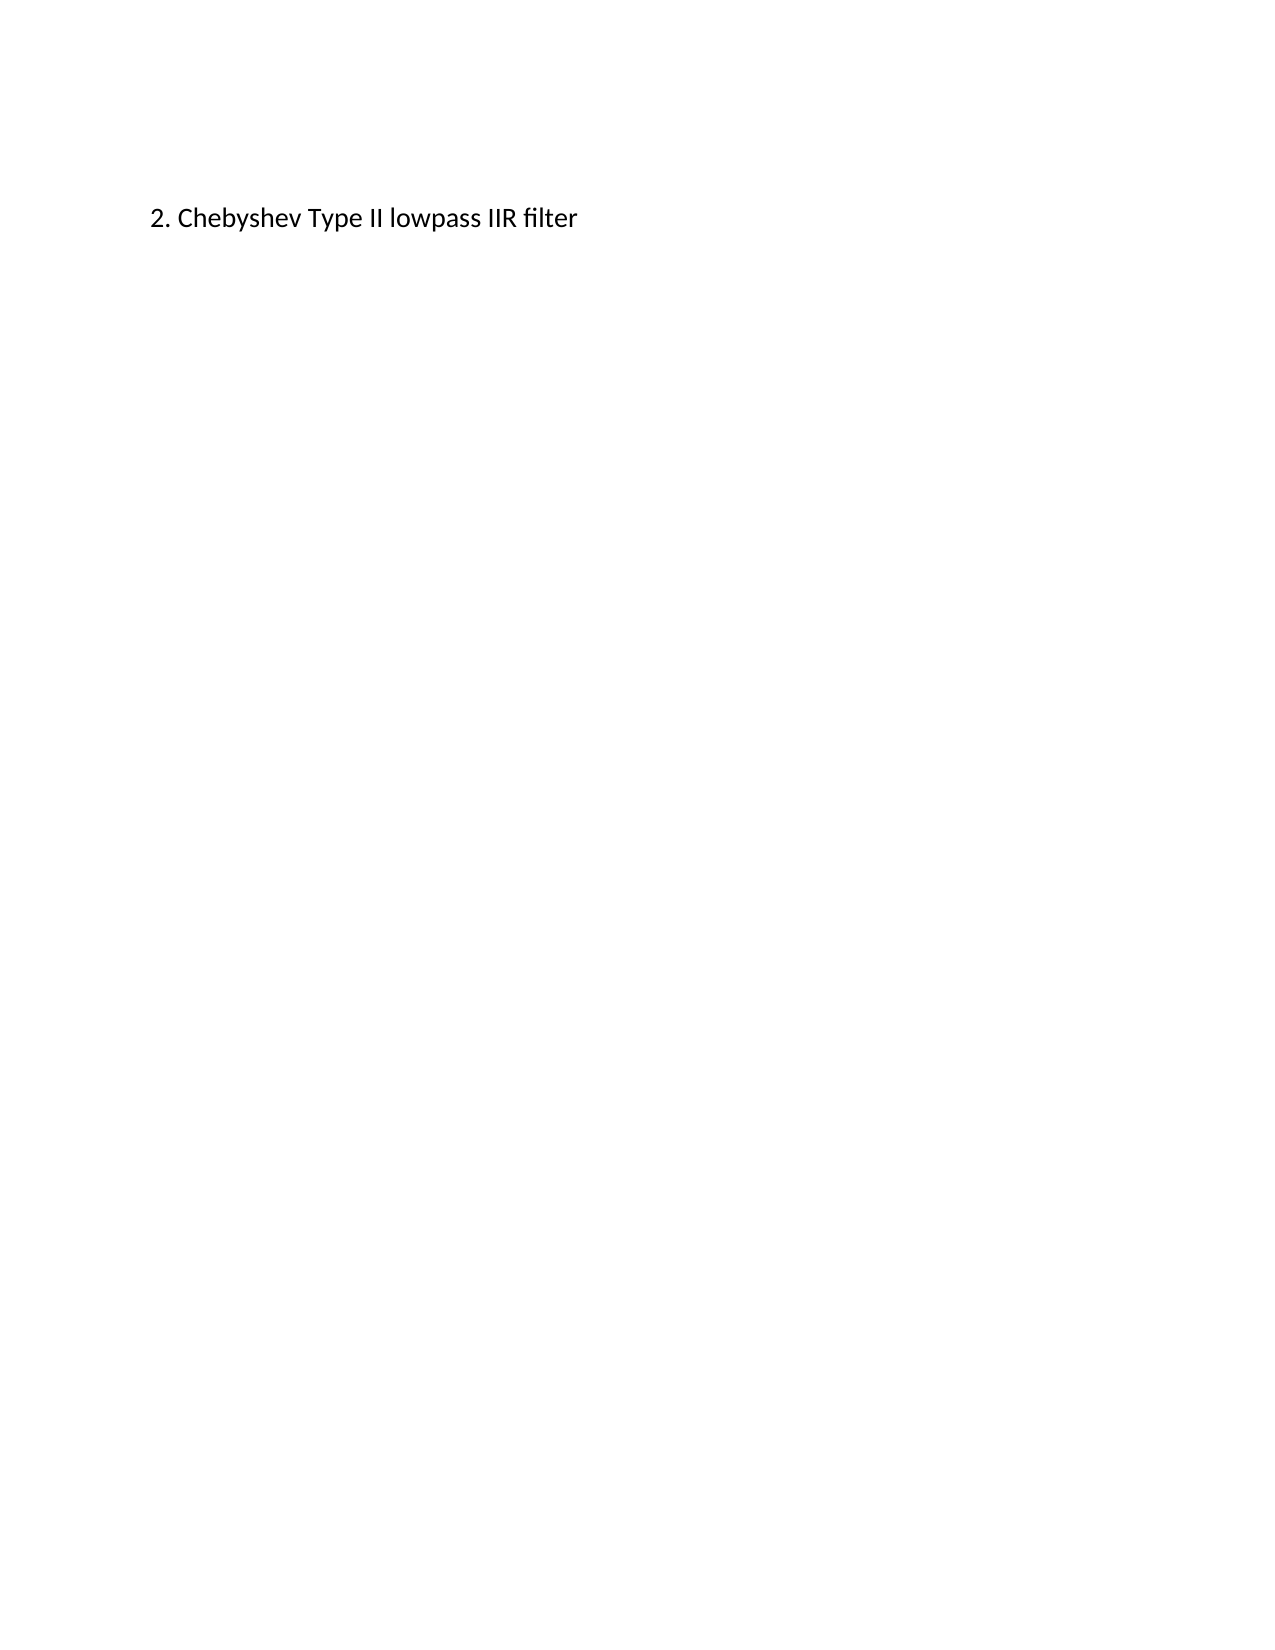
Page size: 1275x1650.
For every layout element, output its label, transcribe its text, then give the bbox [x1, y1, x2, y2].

text 2. Chebyshev Type II lowpass IIR filter [150, 199, 1125, 234]
